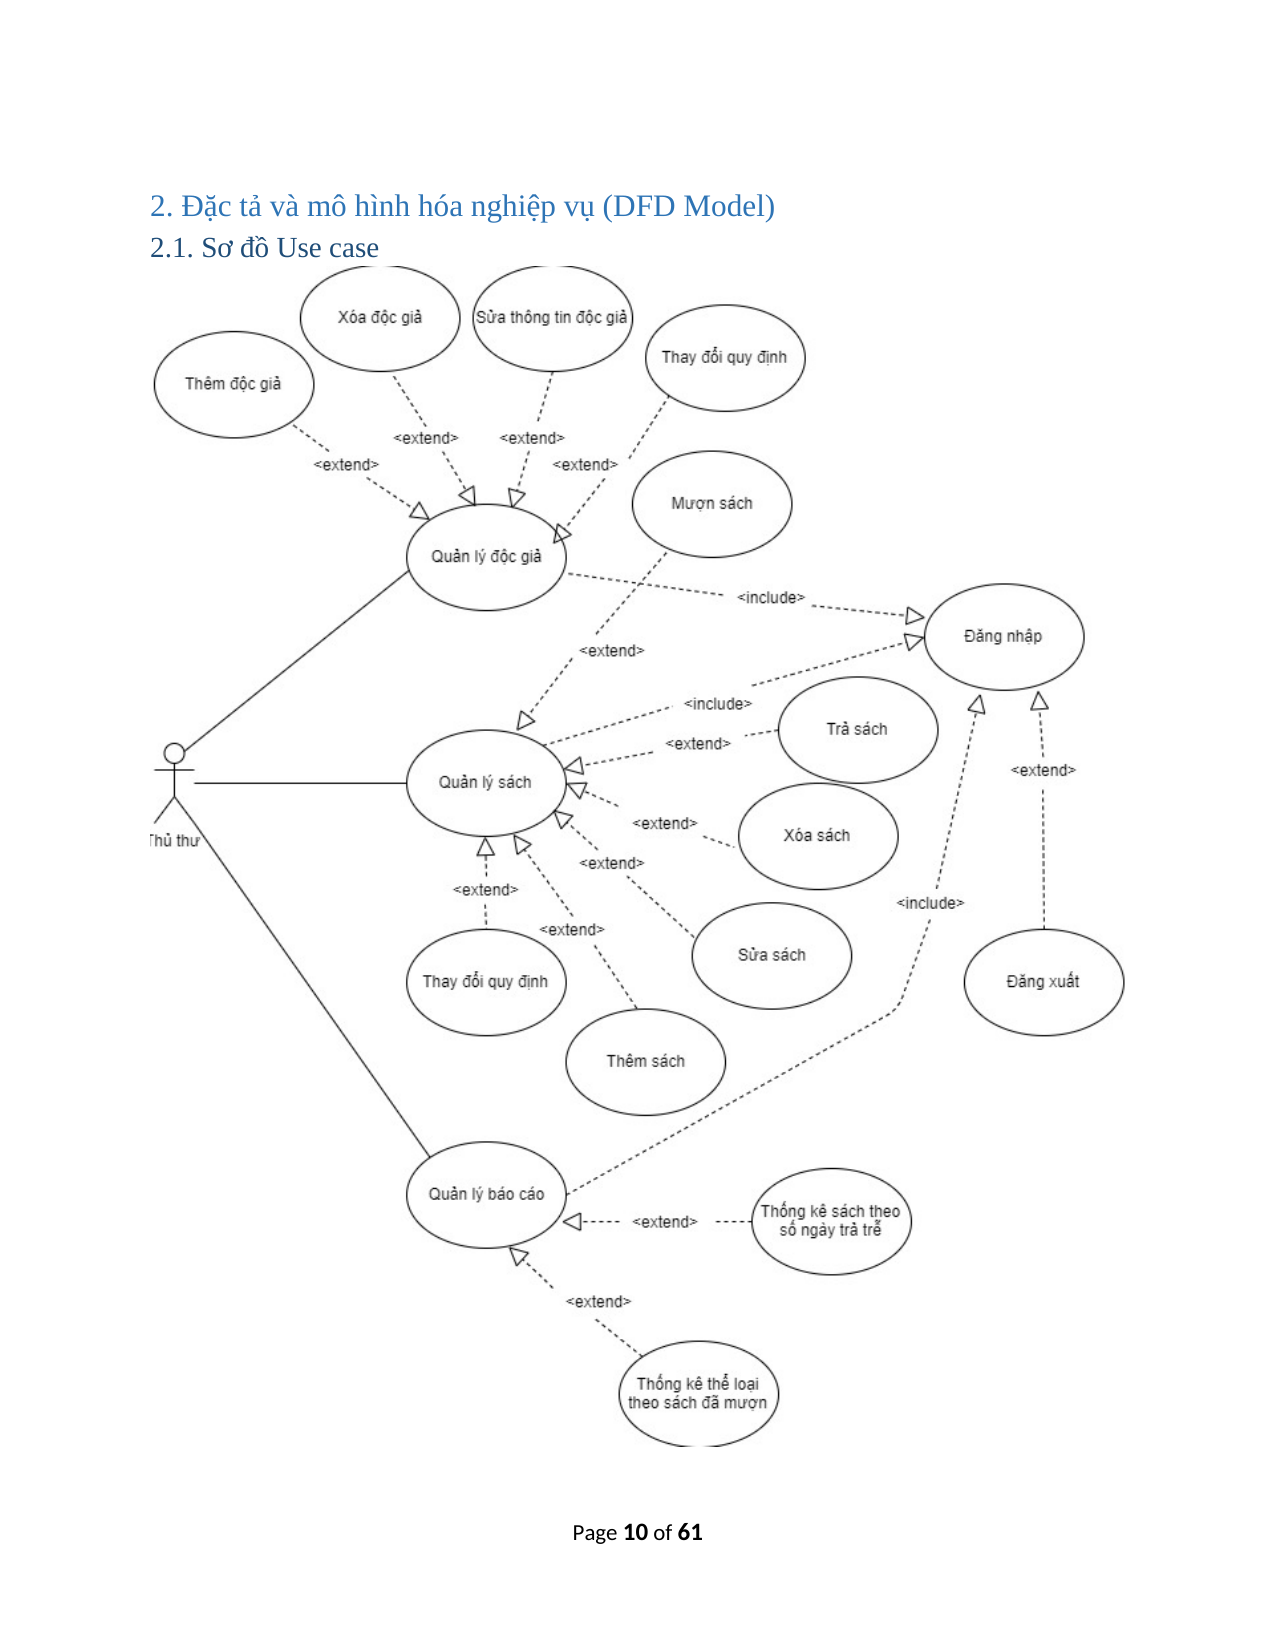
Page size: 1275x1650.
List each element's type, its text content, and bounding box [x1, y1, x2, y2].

picture [150, 266, 1125, 1447]
subtitle 2. Đặc tả và mô hình hóa nghiệp vụ (DFD Model) [150, 188, 1125, 224]
subtitle 2.1. Sơ đồ Use case [150, 231, 1125, 264]
